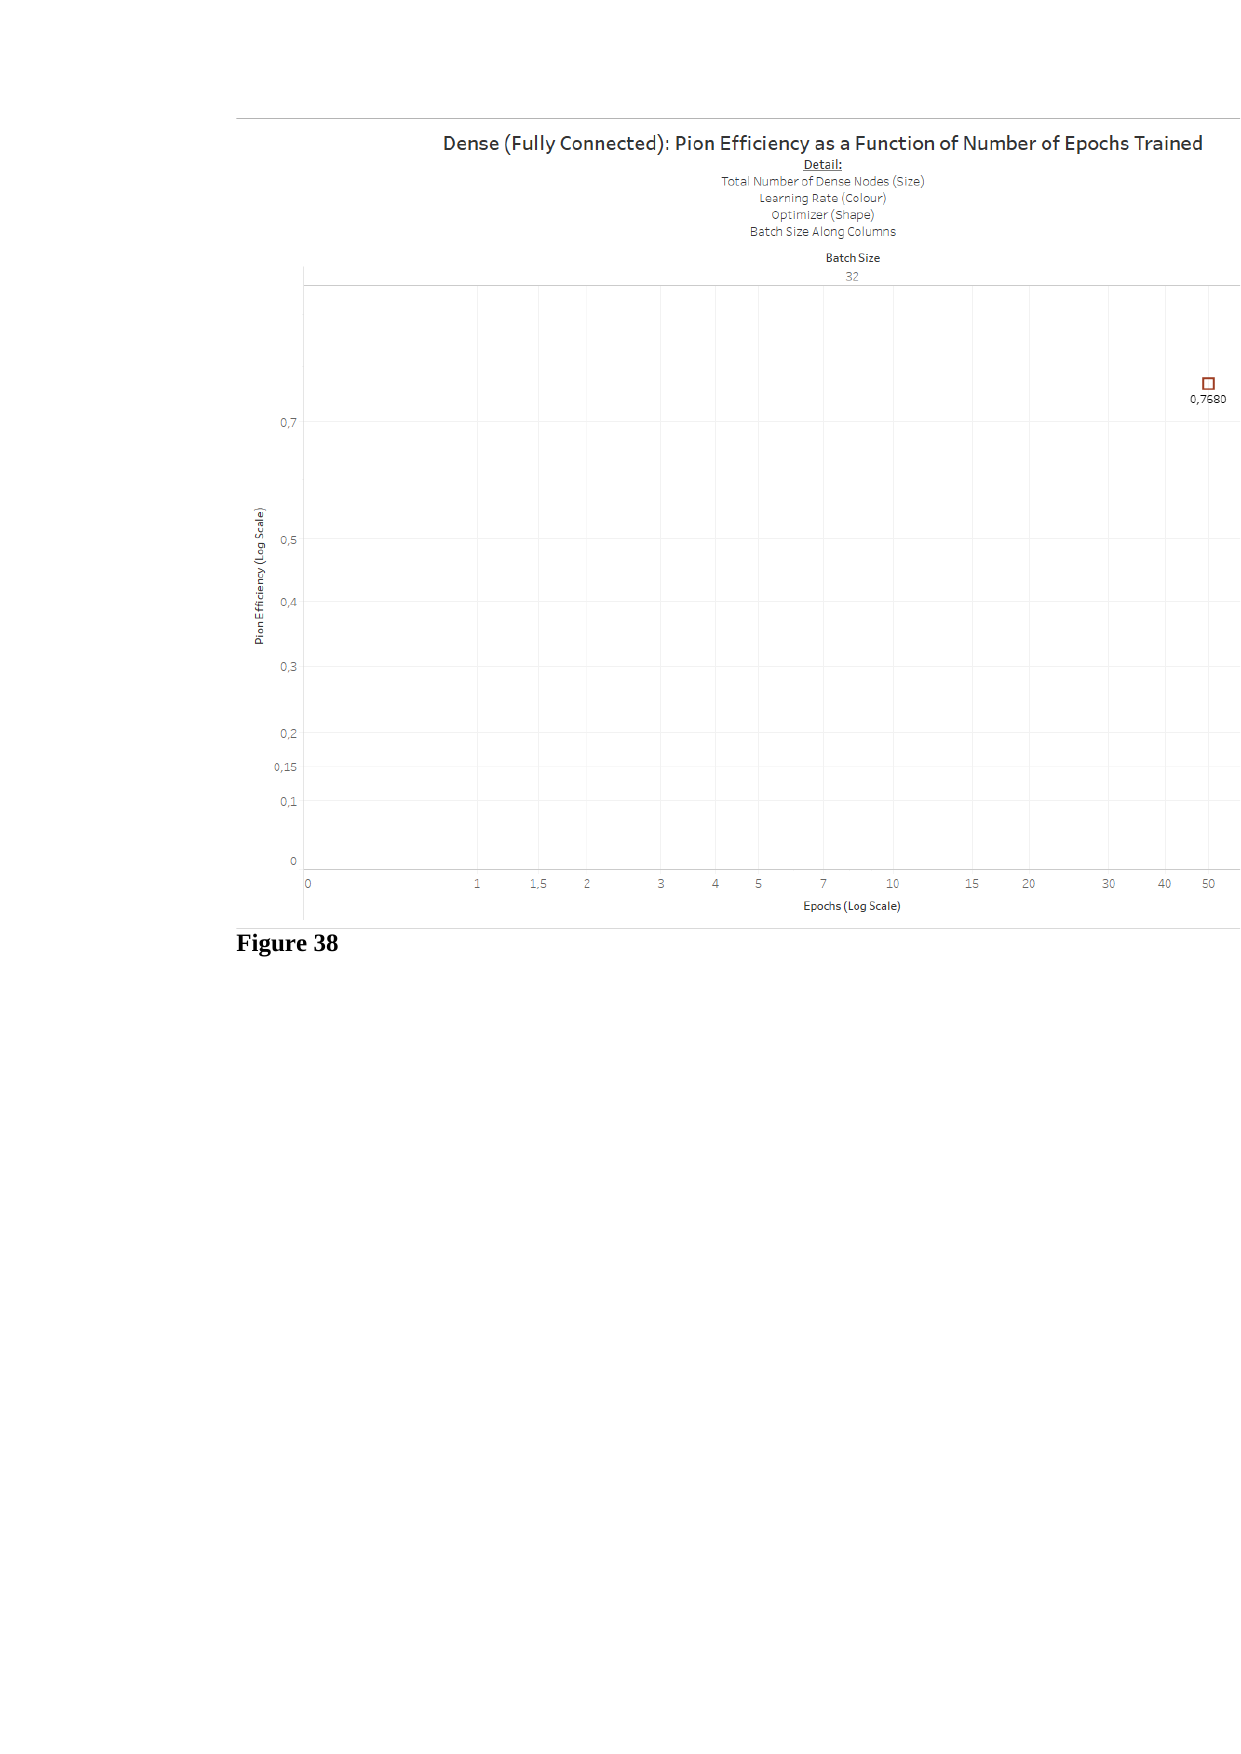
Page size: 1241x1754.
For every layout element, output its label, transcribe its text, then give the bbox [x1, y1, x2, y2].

picture [236, 118, 1241, 929]
